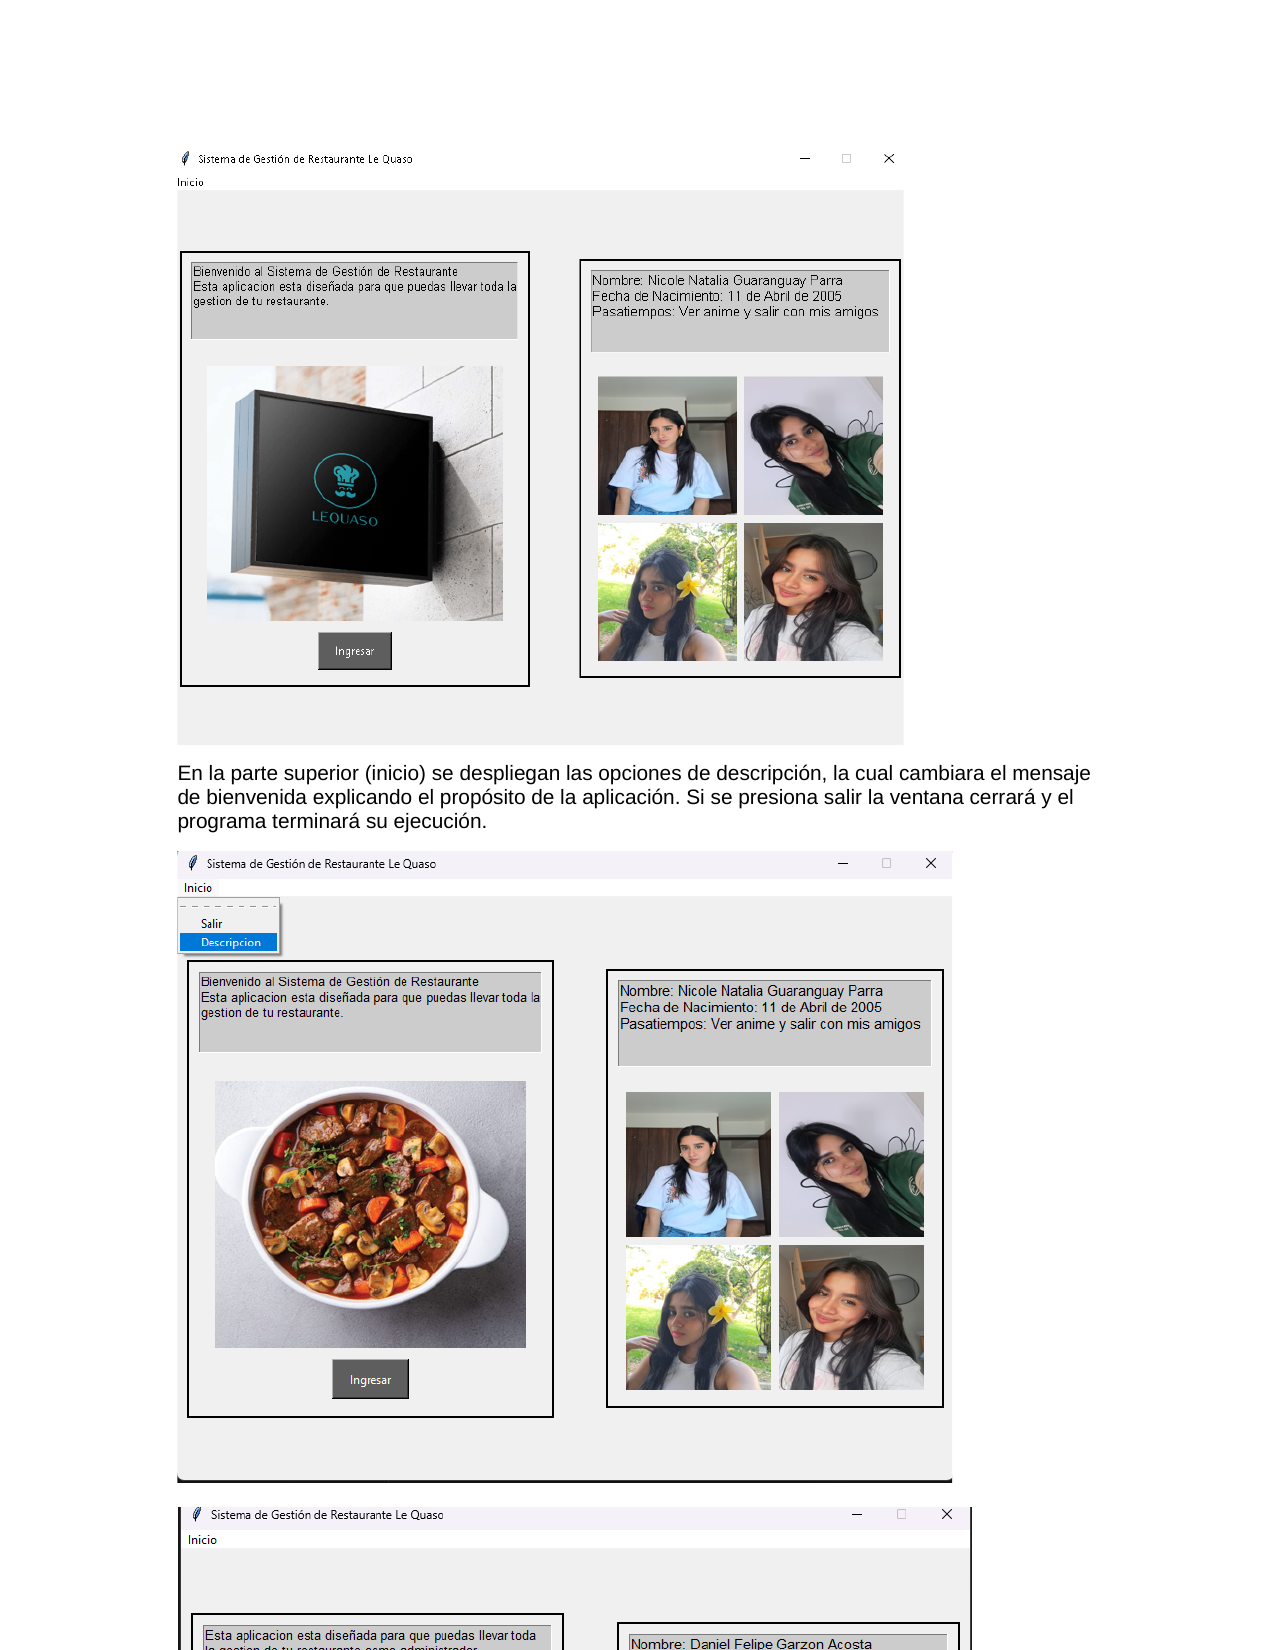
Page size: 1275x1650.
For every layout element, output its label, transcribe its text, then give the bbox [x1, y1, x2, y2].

text En la parte superior (inicio) se despliegan las opciones de descripción, la cual cambiara el mensaje de bienvenida explicando el propósito de la aplicación. Si se presiona salir la ventana cerrará y el programa terminará su ejecución. [177, 761, 1098, 833]
picture [177, 147, 904, 745]
picture [178, 1507, 972, 1650]
picture [177, 851, 953, 1483]
